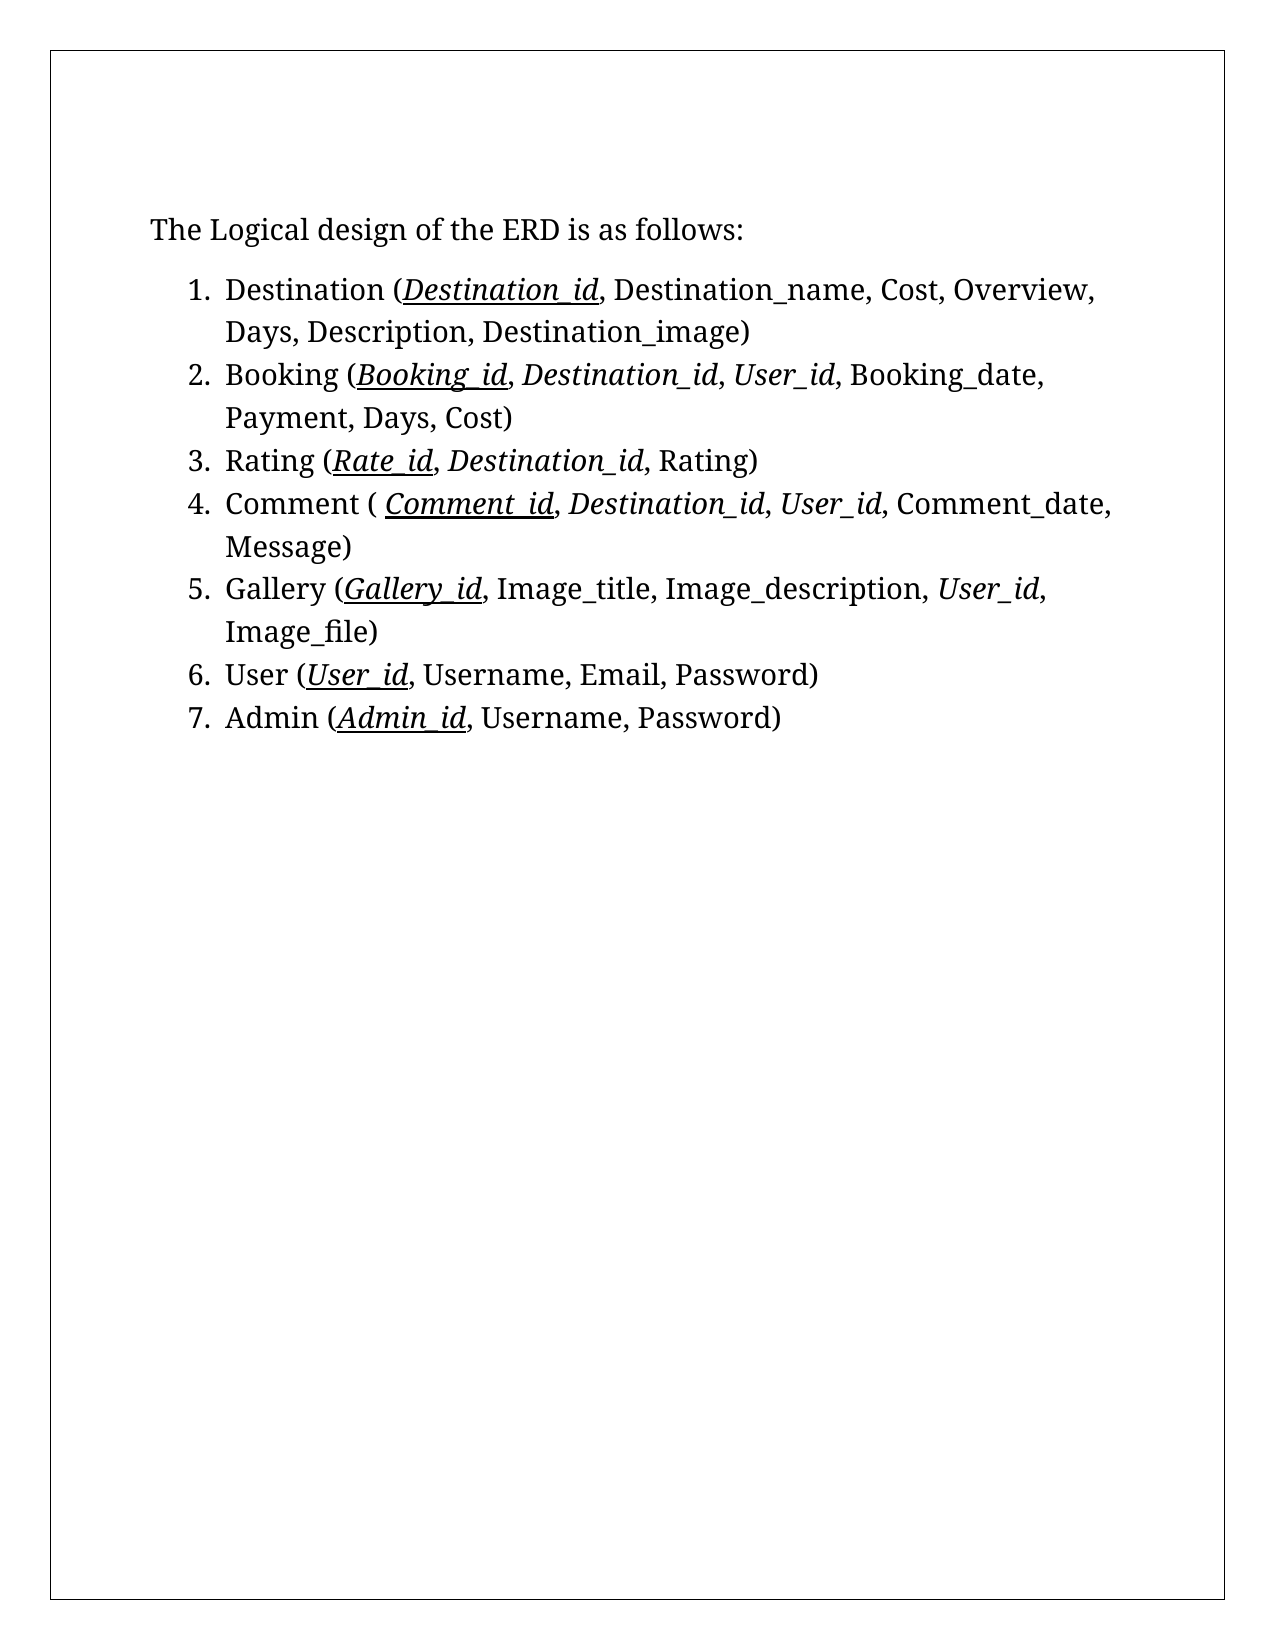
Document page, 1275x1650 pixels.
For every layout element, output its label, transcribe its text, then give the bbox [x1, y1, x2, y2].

list Booking (Booking_id, Destination_id, User_id, Booking_date, Payment, Days, Cost) [187, 354, 1125, 437]
list Gallery (Gallery_id, Image_title, Image_description, User_id, Image_file) [187, 569, 1125, 651]
list User (User_id, Username, Email, Password) [187, 654, 1125, 694]
list Rating (Rate_id, Destination_id, Rating) [187, 440, 1125, 480]
text The Logical design of the ERD is as follows: [150, 209, 1125, 249]
list Comment ( Comment_id, Destination_id, User_id, Comment_date, Message) [187, 483, 1125, 566]
list Destination (Destination_id, Destination_name, Cost, Overview, Days, Description, Destination_image) [187, 269, 1125, 351]
list Admin (Admin_id, Username, Password) [187, 697, 1125, 737]
